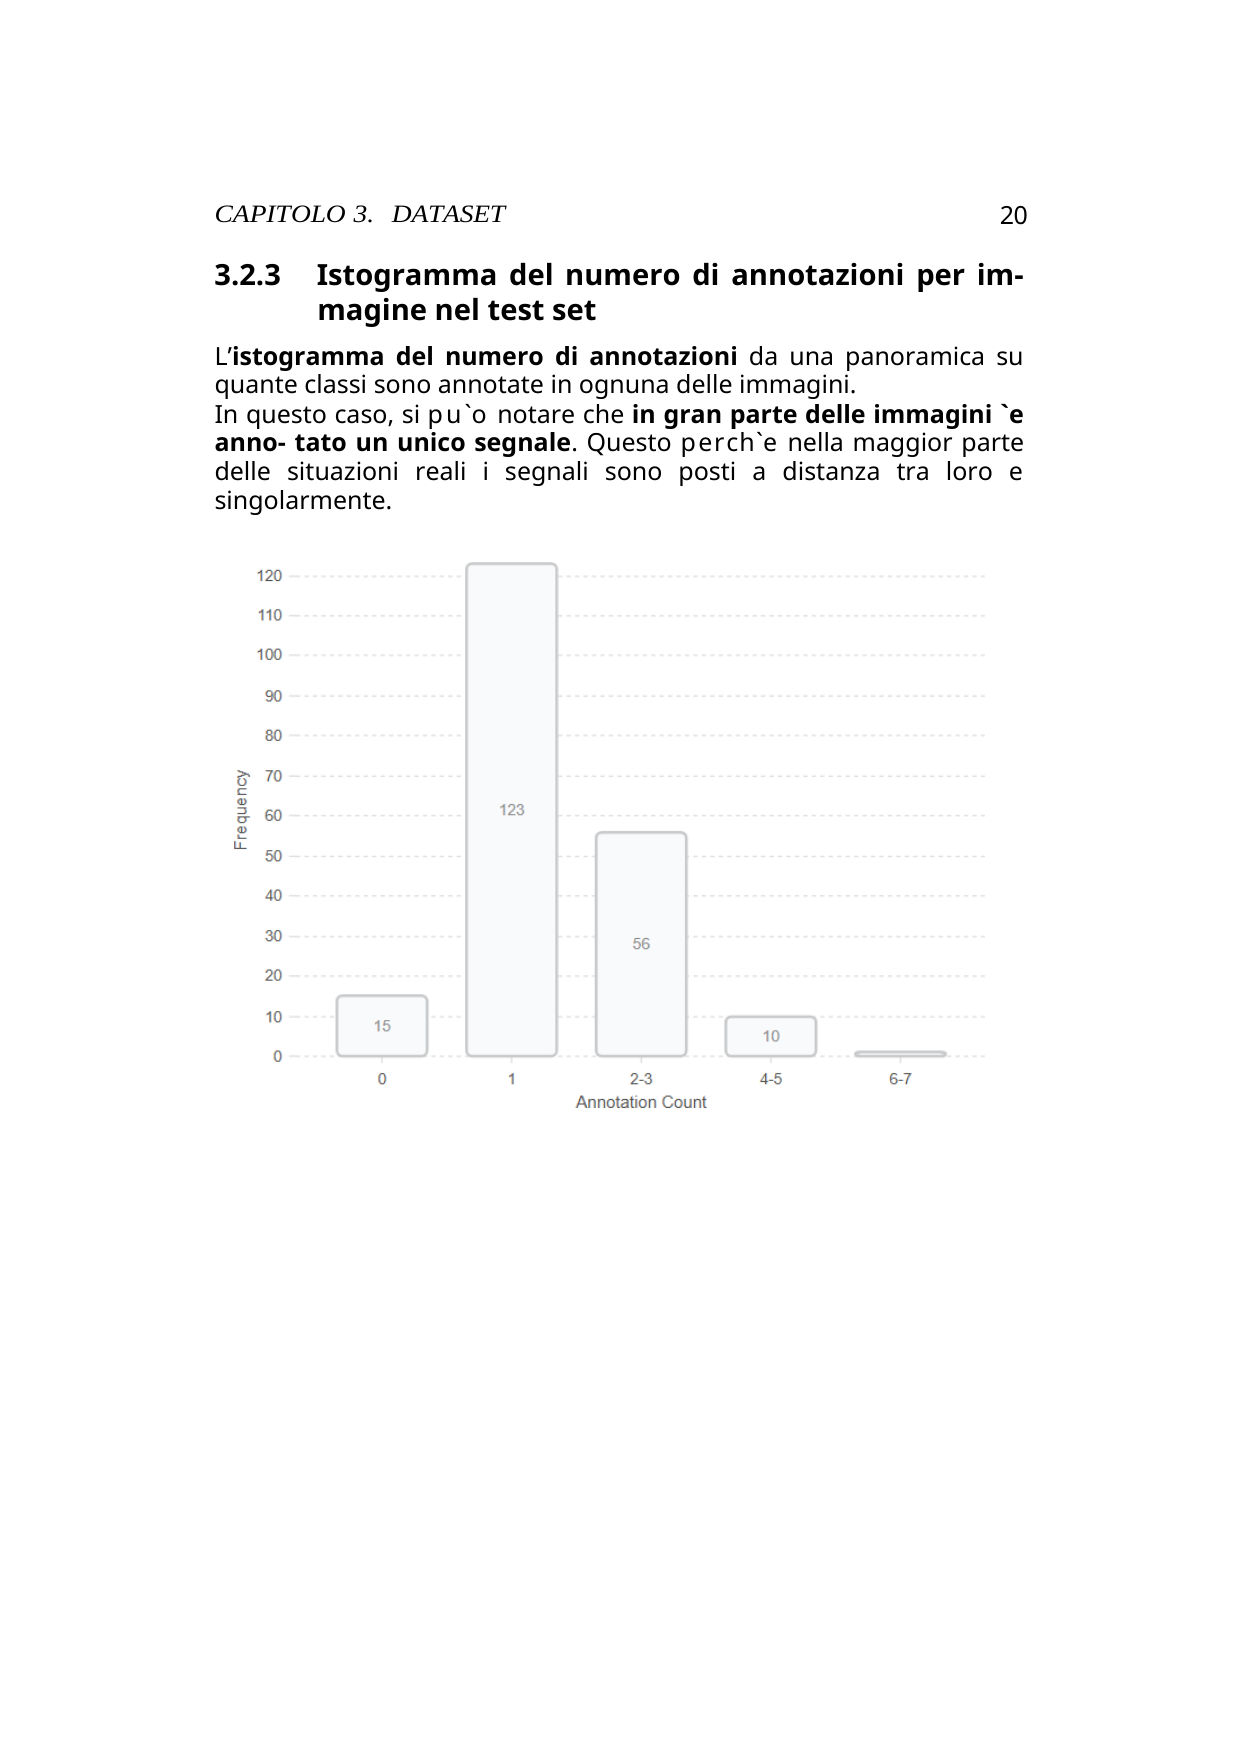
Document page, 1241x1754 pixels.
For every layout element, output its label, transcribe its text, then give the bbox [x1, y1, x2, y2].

picture [233, 562, 985, 1108]
text In questo caso, si pu`o notare che in gran parte delle immagini `e anno- tato un unico segnale. Questo perch`e nella maggior parte delle situazioni reali i segnali sono posti a distanza tra loro e singolarmente. [214, 401, 1024, 516]
text L’istogramma del numero di annotazioni da una panoramica su quante classi sono annotate in ognuna delle immagini. [214, 343, 1024, 401]
subtitle Istogramma del numero di annotazioni per im- magine nel test set [214, 257, 1024, 328]
